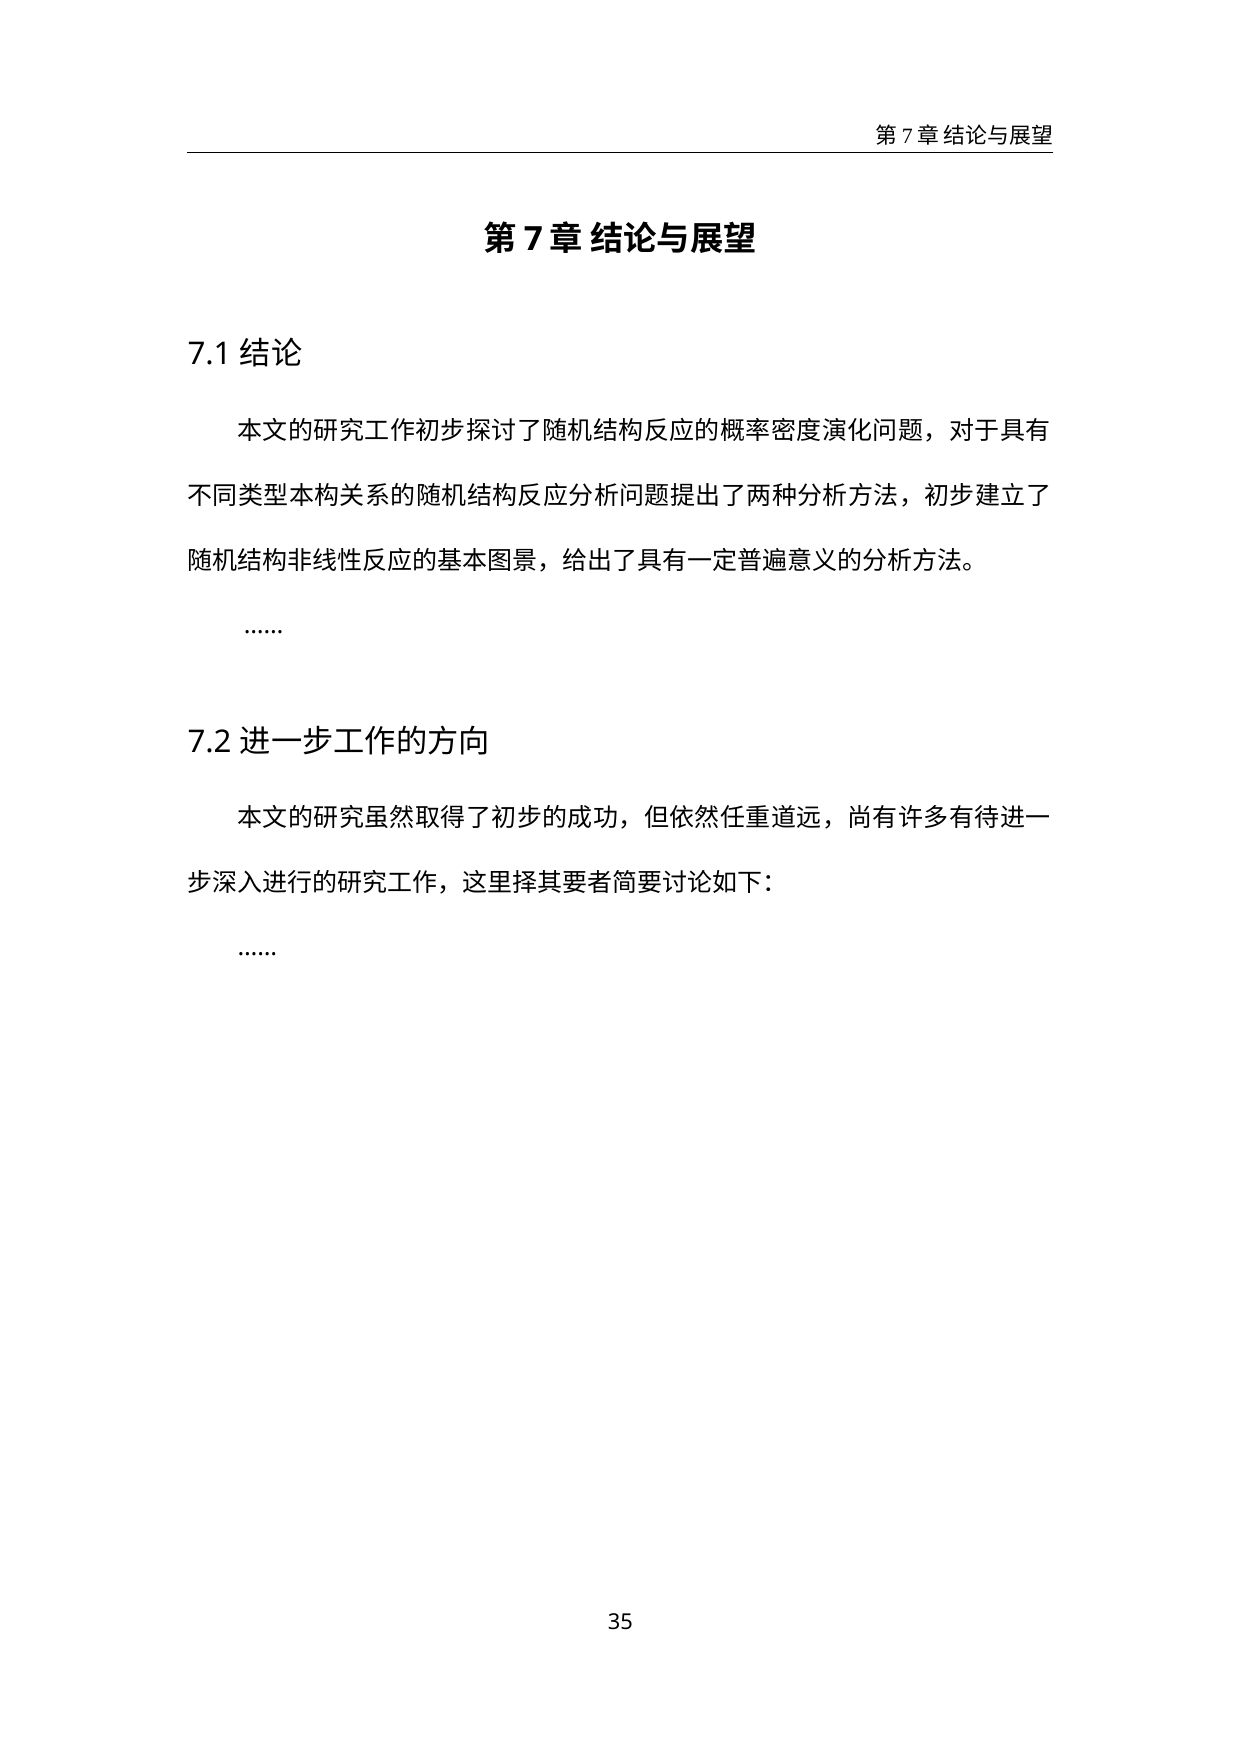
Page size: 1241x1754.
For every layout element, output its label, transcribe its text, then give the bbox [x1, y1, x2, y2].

text 本文的研究工作初步探讨了随机结构反应的概率密度演化问题，对于具有不同类型本构关系的随机结构反应分析问题提出了两种分析方法，初步建立了随机结构非线性反应的基本图景，给出了具有一定普遍意义的分析方法。 [187, 396, 1053, 591]
text 7.1 结论 [187, 318, 1053, 383]
text …… [243, 591, 1053, 656]
text …… [187, 913, 1053, 978]
text 本文的研究虽然取得了初步的成功，但依然任重道远，尚有许多有待进一步深入进行的研究工作，这里择其要者简要讨论如下： [187, 783, 1053, 913]
text 第7章 结论与展望 [187, 203, 1053, 268]
text 7.2 进一步工作的方向 [187, 706, 1053, 771]
